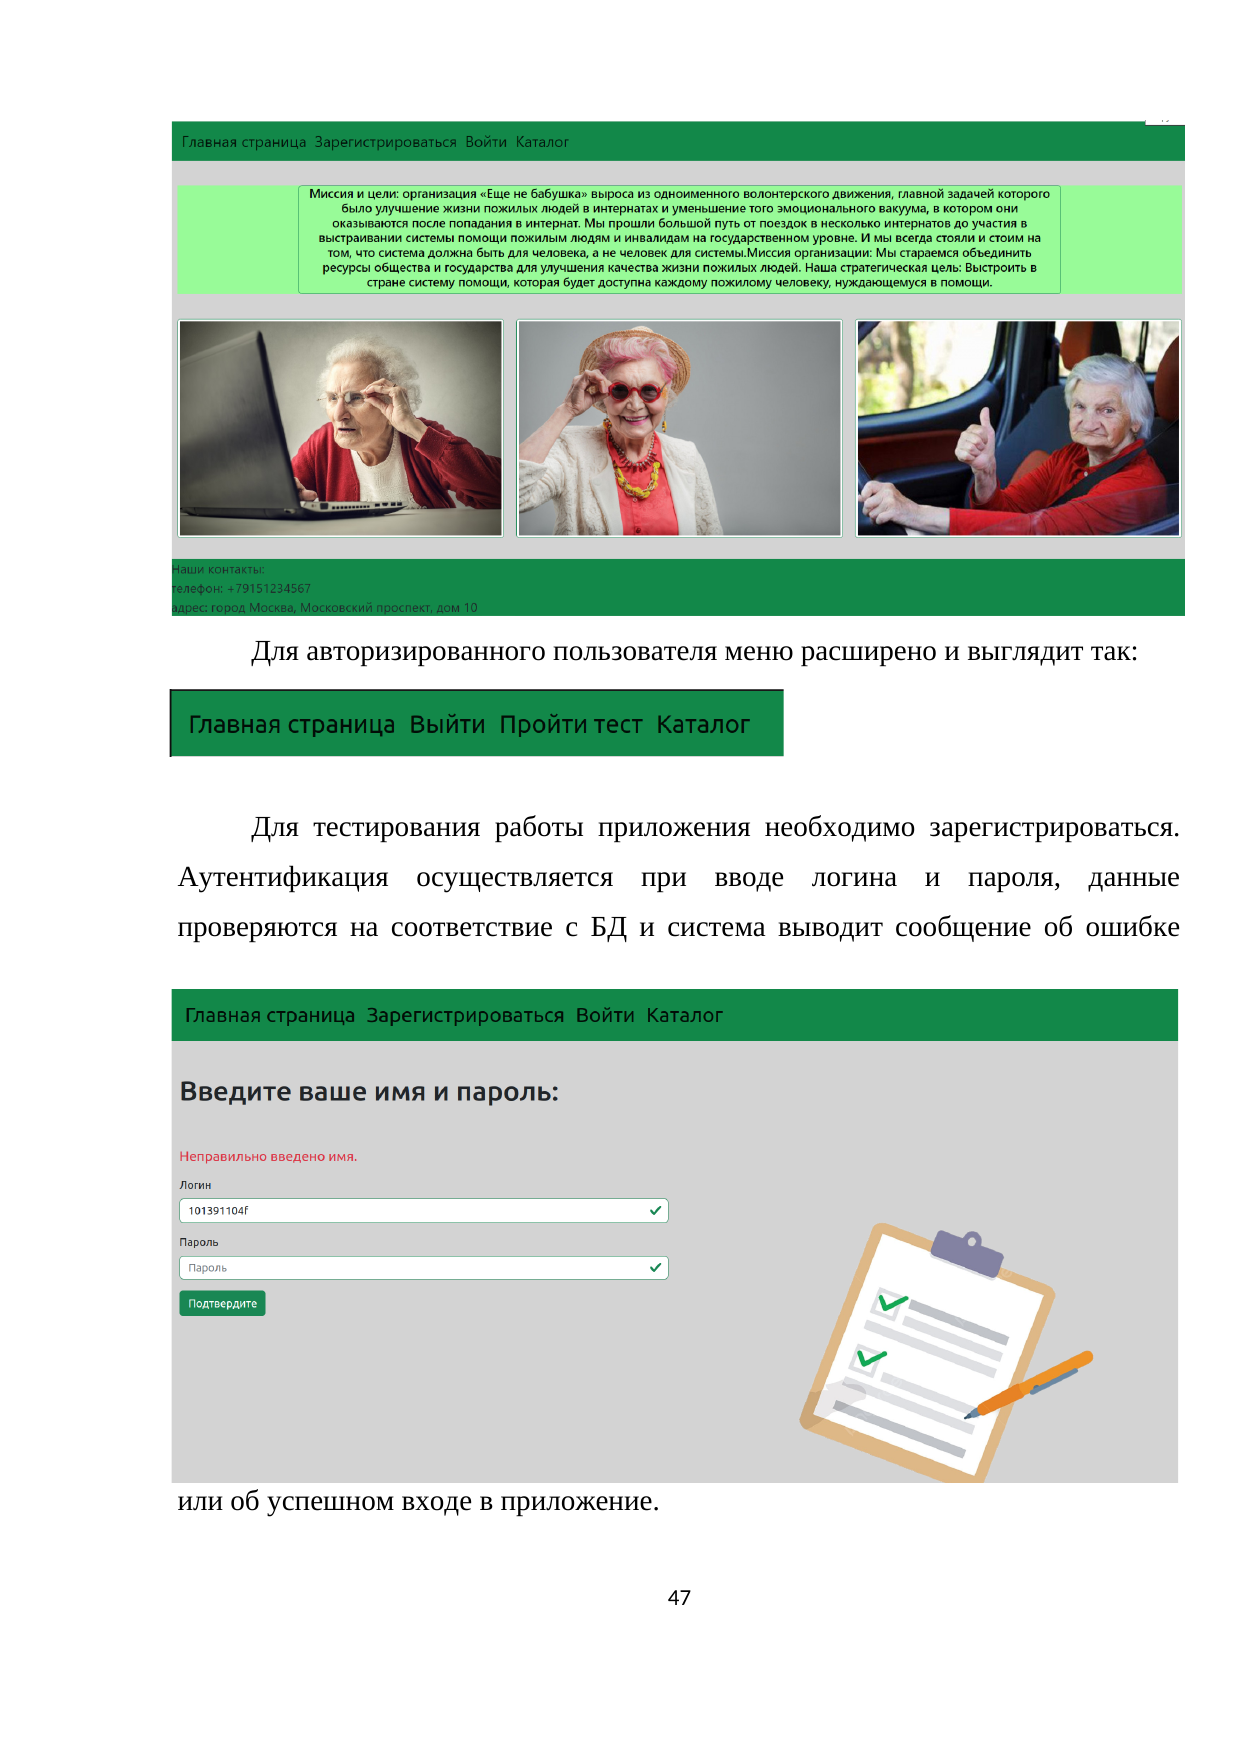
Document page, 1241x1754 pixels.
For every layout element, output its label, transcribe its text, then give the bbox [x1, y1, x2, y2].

picture [169, 689, 784, 757]
picture [171, 989, 1179, 1483]
text Для авторизированного пользователя меню расширено и выглядит так: [177, 616, 1181, 666]
picture [171, 120, 1185, 616]
